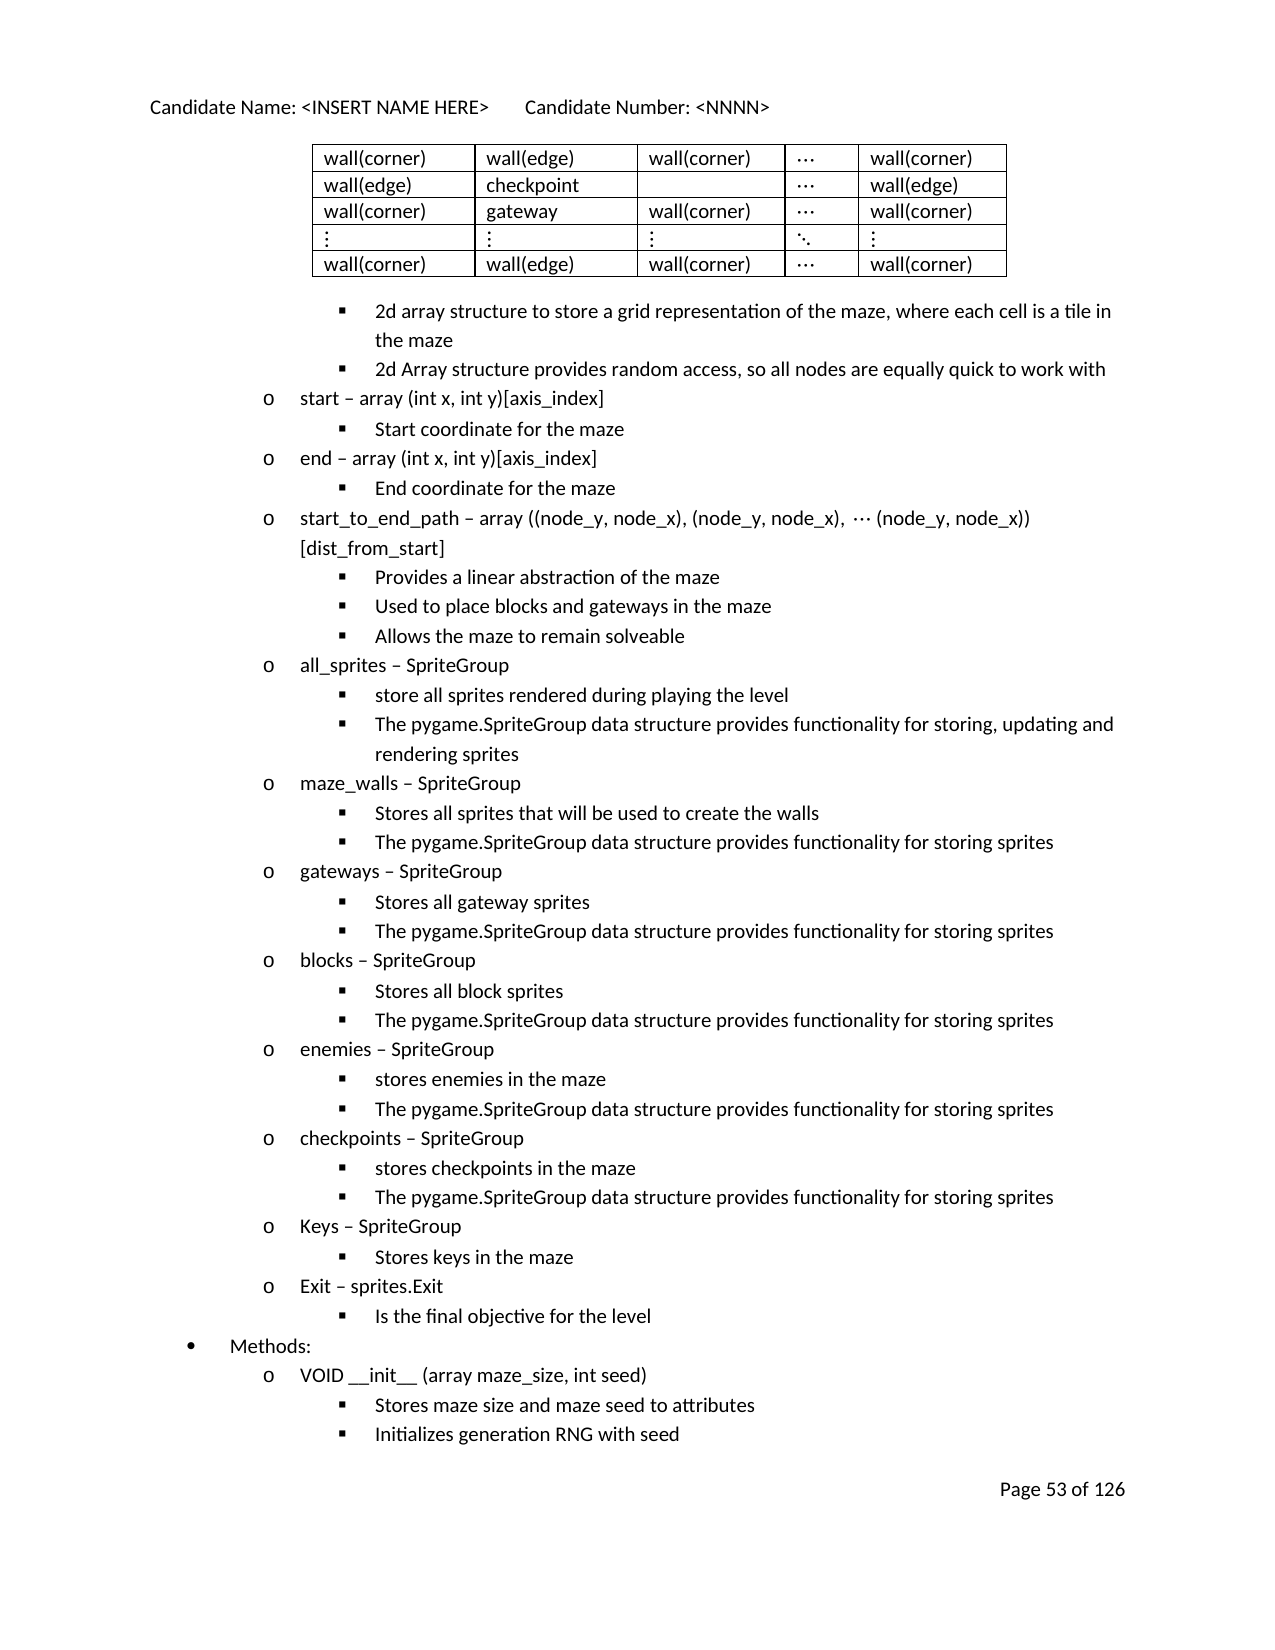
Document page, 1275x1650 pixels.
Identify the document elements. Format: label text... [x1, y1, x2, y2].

list Provides a linear abstraction of the maze [337, 564, 1125, 590]
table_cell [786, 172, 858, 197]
list maze_walls – SpriteGroup [262, 770, 1125, 796]
list store all sprites rendered during playing the level [337, 682, 1125, 708]
list Initializes generation RNG with seed [337, 1422, 1125, 1447]
list Stores all sprites that will be used to create the walls [337, 800, 1125, 826]
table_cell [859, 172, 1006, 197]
list Allows the maze to remain solveable [337, 623, 1125, 648]
list Stores all gateway sprites [337, 889, 1125, 914]
list Stores all block sprites [337, 978, 1125, 1003]
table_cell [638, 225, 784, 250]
list blocks – SpriteGroup [262, 947, 1125, 974]
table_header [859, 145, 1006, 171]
list Start coordinate for the maze [337, 416, 1125, 441]
list VOID __init__ (array maze_size, int seed) [262, 1362, 1125, 1388]
list enemies – SpriteGroup [262, 1036, 1125, 1063]
list Stores keys in the maze [337, 1244, 1125, 1269]
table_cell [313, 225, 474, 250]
list Used to place blocks and gateways in the maze [337, 594, 1125, 619]
list gateways – SpriteGroup [262, 859, 1125, 885]
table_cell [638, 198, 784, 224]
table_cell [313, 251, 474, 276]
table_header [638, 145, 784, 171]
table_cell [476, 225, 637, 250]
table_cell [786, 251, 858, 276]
list start_to_end_path – array ((node_y, node_x), (node_y, node_x), ⋯ (node_y, node_x)) [dist_from_start] [262, 505, 1125, 561]
list End coordinate for the maze [337, 476, 1125, 501]
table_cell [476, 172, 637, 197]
list checkpoints – SpriteGroup [262, 1125, 1125, 1151]
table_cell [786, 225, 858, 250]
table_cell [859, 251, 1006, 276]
list Exit – sprites.Exit [262, 1273, 1125, 1300]
list stores enemies in the maze [337, 1067, 1125, 1092]
list start – array (int x, int y)[axis_index] [262, 386, 1125, 412]
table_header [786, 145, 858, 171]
list The pygame.SpriteGroup data structure provides functionality for storing sprites [337, 829, 1125, 855]
list The pygame.SpriteGroup data structure provides functionality for storing, updating and rendering sprites [337, 712, 1125, 766]
list Methods: [187, 1333, 1125, 1358]
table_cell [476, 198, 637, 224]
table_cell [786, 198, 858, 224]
list 2d array structure to store a grid representation of the maze, where each cell is a tile in the maze [337, 298, 1125, 353]
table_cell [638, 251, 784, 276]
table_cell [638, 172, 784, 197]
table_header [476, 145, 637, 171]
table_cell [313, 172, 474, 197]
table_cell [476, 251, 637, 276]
list stores checkpoints in the maze [337, 1155, 1125, 1181]
list Is the final objective for the level [337, 1304, 1125, 1329]
list The pygame.SpriteGroup data structure provides functionality for storing sprites [337, 918, 1125, 944]
list The pygame.SpriteGroup data structure provides functionality for storing sprites [337, 1096, 1125, 1121]
list all_sprites – SpriteGroup [262, 652, 1125, 678]
list Stores maze size and maze seed to attributes [337, 1392, 1125, 1418]
list end – array (int x, int y)[axis_index] [262, 445, 1125, 472]
list 2d Array structure provides random access, so all nodes are equally quick to work with [337, 356, 1125, 382]
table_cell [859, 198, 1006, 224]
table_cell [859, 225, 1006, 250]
list Keys – SpriteGroup [262, 1214, 1125, 1240]
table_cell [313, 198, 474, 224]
list The pygame.SpriteGroup data structure provides functionality for storing sprites [337, 1007, 1125, 1032]
list The pygame.SpriteGroup data structure provides functionality for storing sprites [337, 1184, 1125, 1210]
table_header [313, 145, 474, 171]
